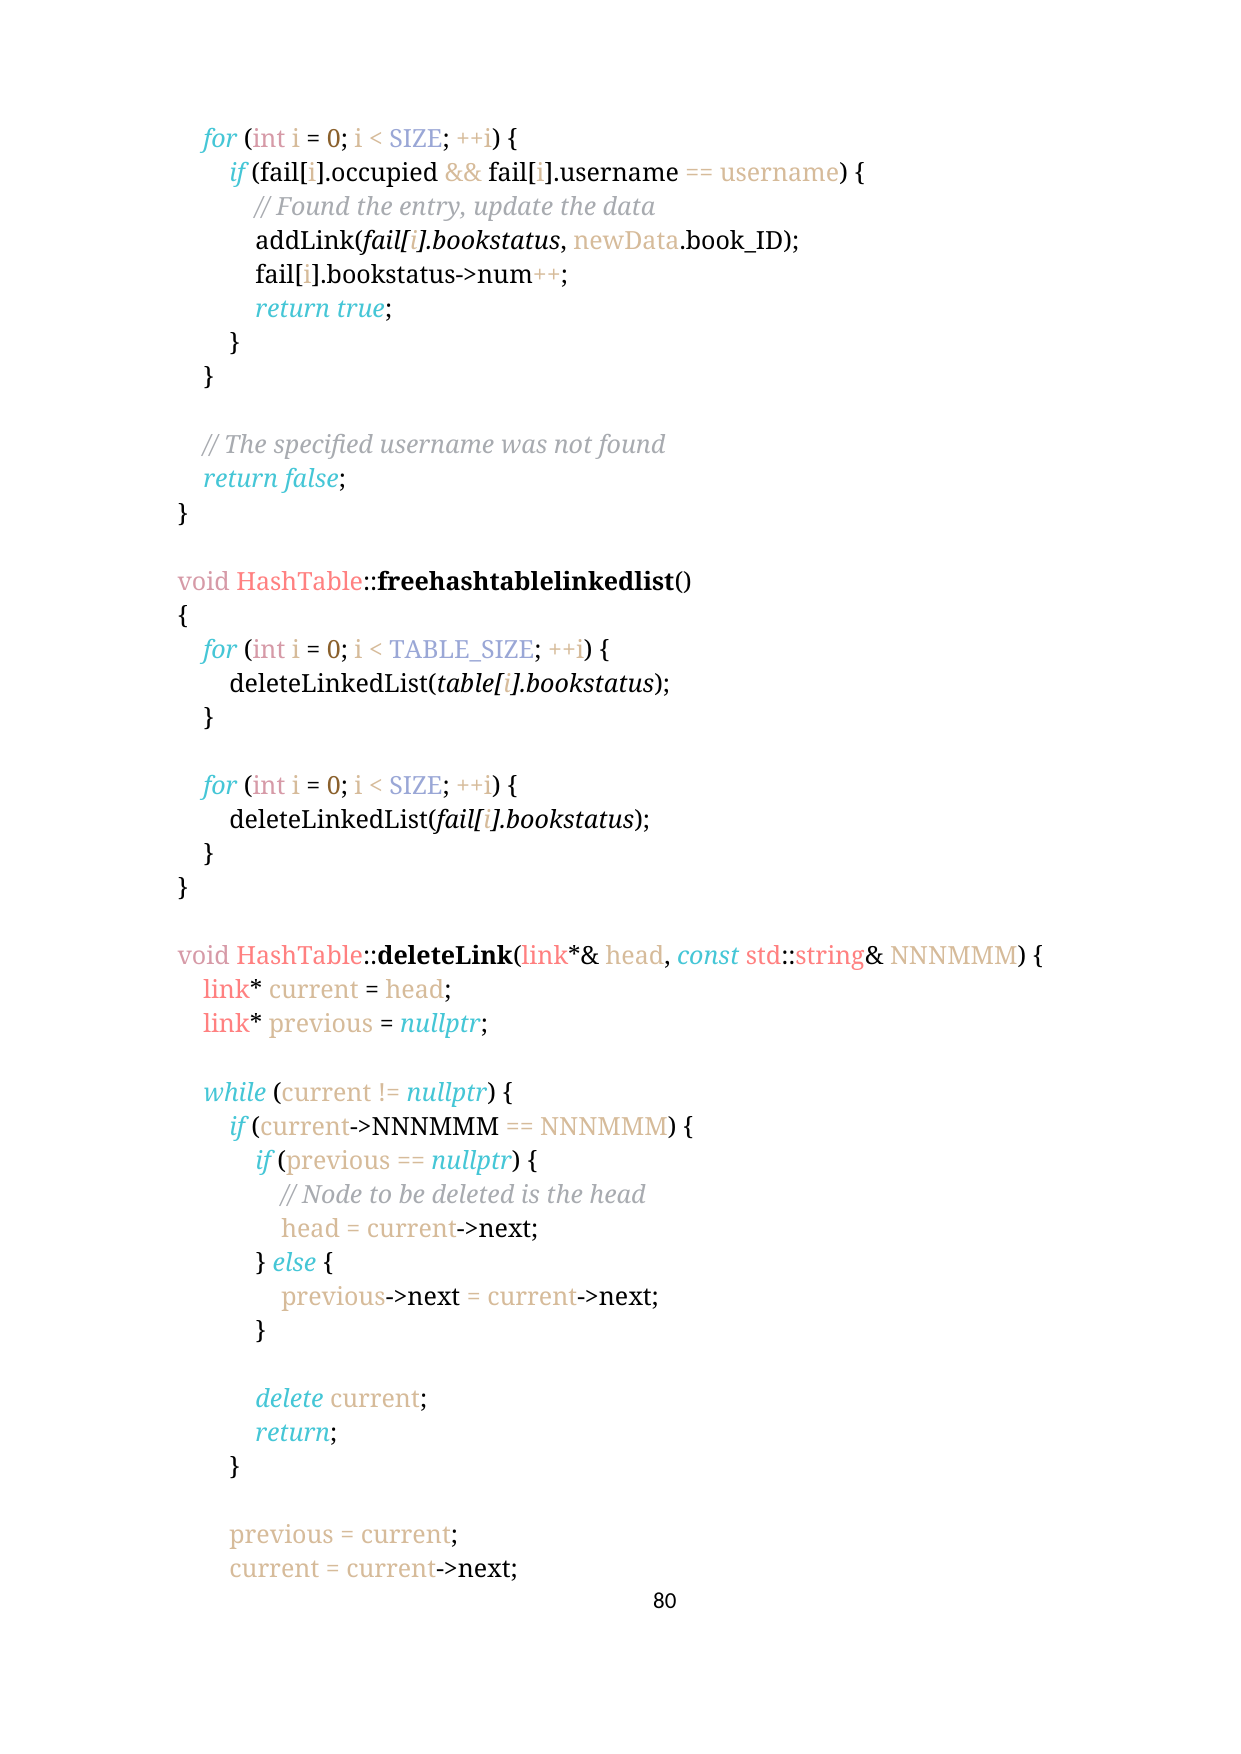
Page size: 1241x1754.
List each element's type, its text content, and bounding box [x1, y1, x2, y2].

text if (current->NNNMMM == NNNMMM) { [177, 1108, 1152, 1142]
text while (current != nullptr) { [177, 1074, 1152, 1108]
text // Found the entry, update the data [177, 189, 1152, 223]
text } [177, 359, 1152, 393]
text link* current = head; [177, 972, 1152, 1006]
text } [177, 870, 1152, 904]
text } [177, 836, 1152, 870]
text previous->next = current->next; [177, 1279, 1152, 1313]
text return; [177, 1415, 1152, 1449]
text current = current->next; [177, 1551, 1152, 1585]
text } [177, 325, 1152, 359]
text return true; [177, 291, 1152, 325]
text if (previous == nullptr) { [177, 1142, 1152, 1176]
text // Node to be deleted is the head [177, 1176, 1152, 1211]
text head = current->next; [177, 1211, 1152, 1244]
text link* previous = nullptr; [177, 1006, 1152, 1040]
text for (int i = 0; i < TABLE_SIZE; ++i) { [177, 631, 1152, 666]
text } [177, 495, 1152, 529]
text for (int i = 0; i < SIZE; ++i) { [177, 768, 1152, 802]
text addLink(fail[i].bookstatus, newData.book_ID); [177, 223, 1152, 257]
text return false; [177, 461, 1152, 495]
text deleteLinkedList(table[i].bookstatus); [177, 666, 1152, 699]
text delete current; [177, 1381, 1152, 1415]
text void HashTable::freehashtablelinkedlist() [177, 563, 1152, 597]
text for (int i = 0; i < SIZE; ++i) { [177, 121, 1152, 154]
text } [177, 1313, 1152, 1347]
text deleteLinkedList(fail[i].bookstatus); [177, 802, 1152, 836]
text fail[i].bookstatus->num++; [177, 257, 1152, 291]
text // The specified username was not found [177, 427, 1152, 461]
text if (fail[i].occupied && fail[i].username == username) { [177, 154, 1152, 189]
text { [177, 597, 1152, 631]
text } else { [177, 1244, 1152, 1279]
text void HashTable::deleteLink(link*& head, const std::string& NNNMMM) { [177, 938, 1152, 972]
text } [177, 699, 1152, 734]
text previous = current; [177, 1517, 1152, 1551]
text } [177, 1449, 1152, 1483]
